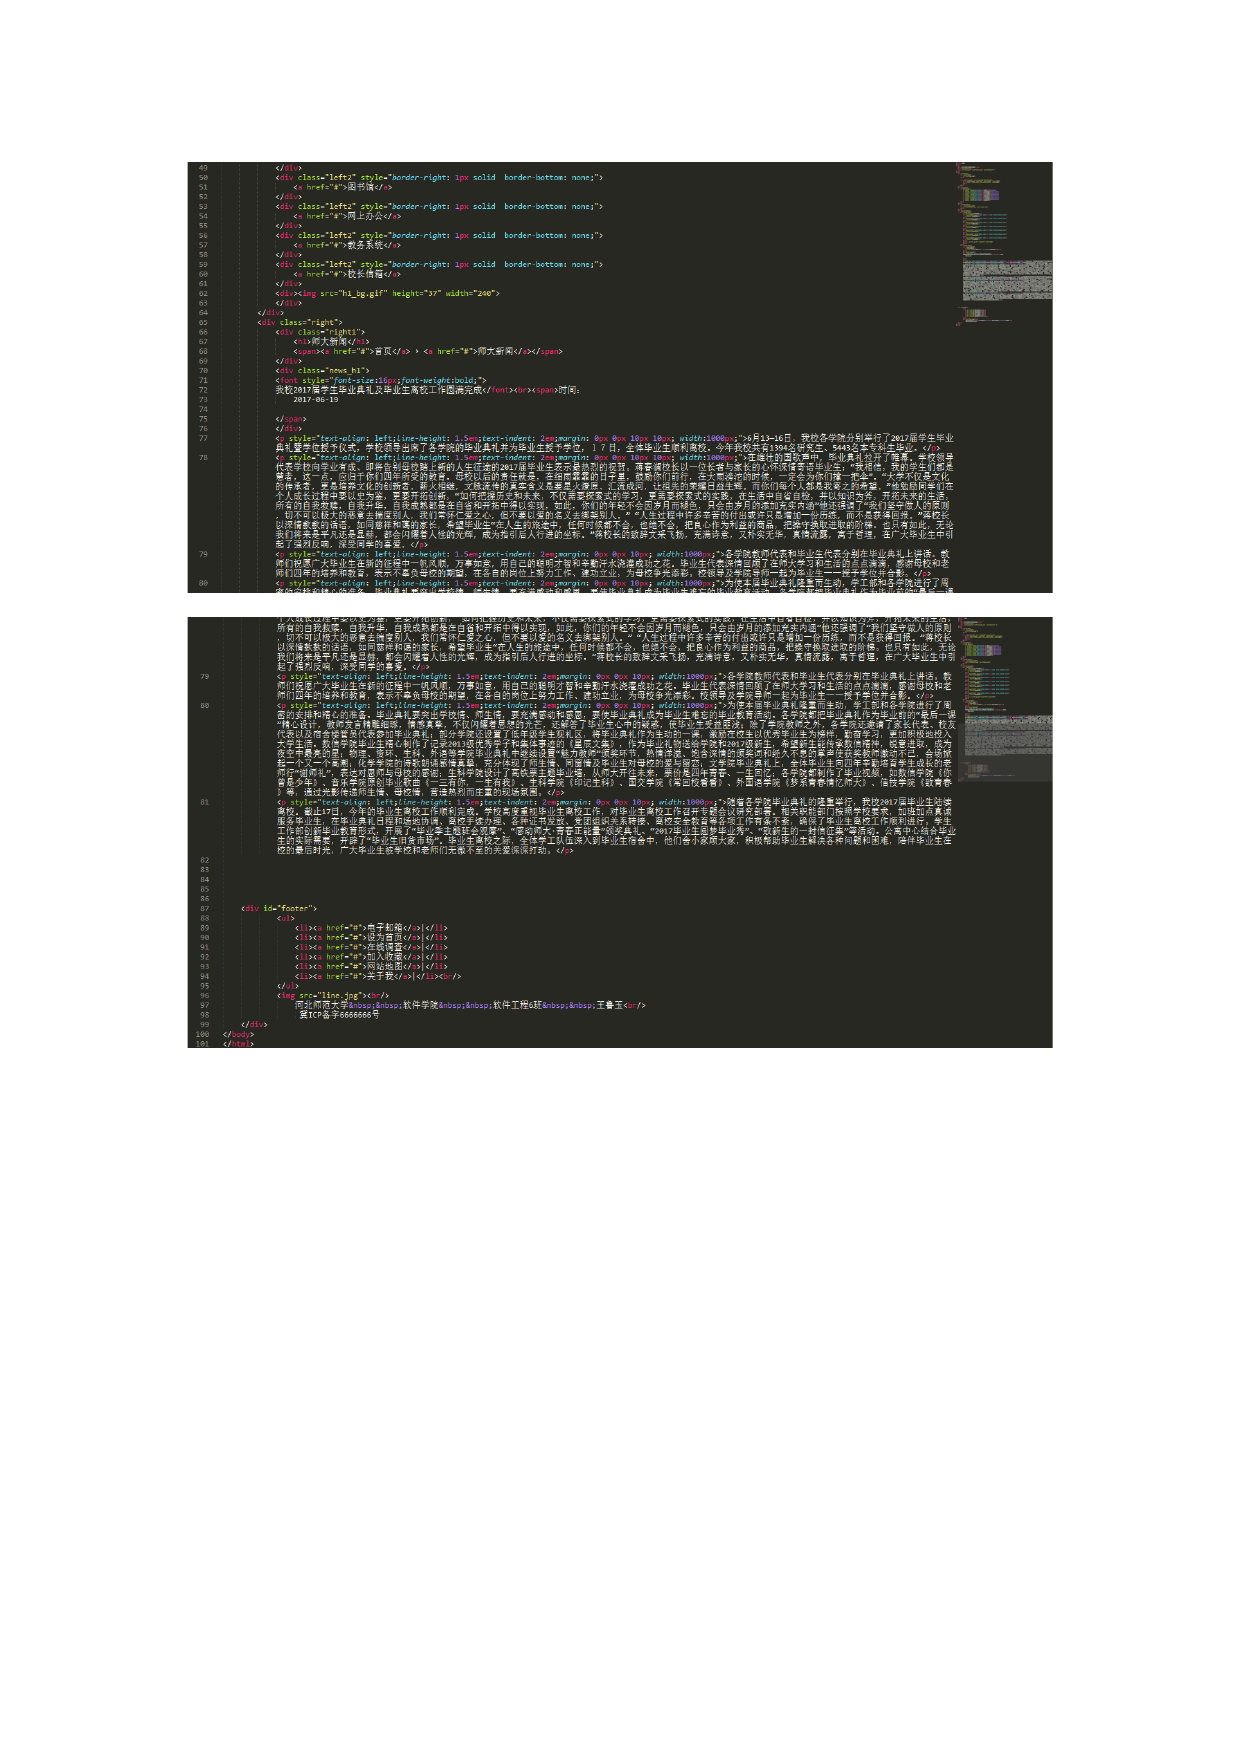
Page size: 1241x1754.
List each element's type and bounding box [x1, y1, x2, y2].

picture [187, 162, 1053, 593]
picture [187, 617, 1053, 1048]
